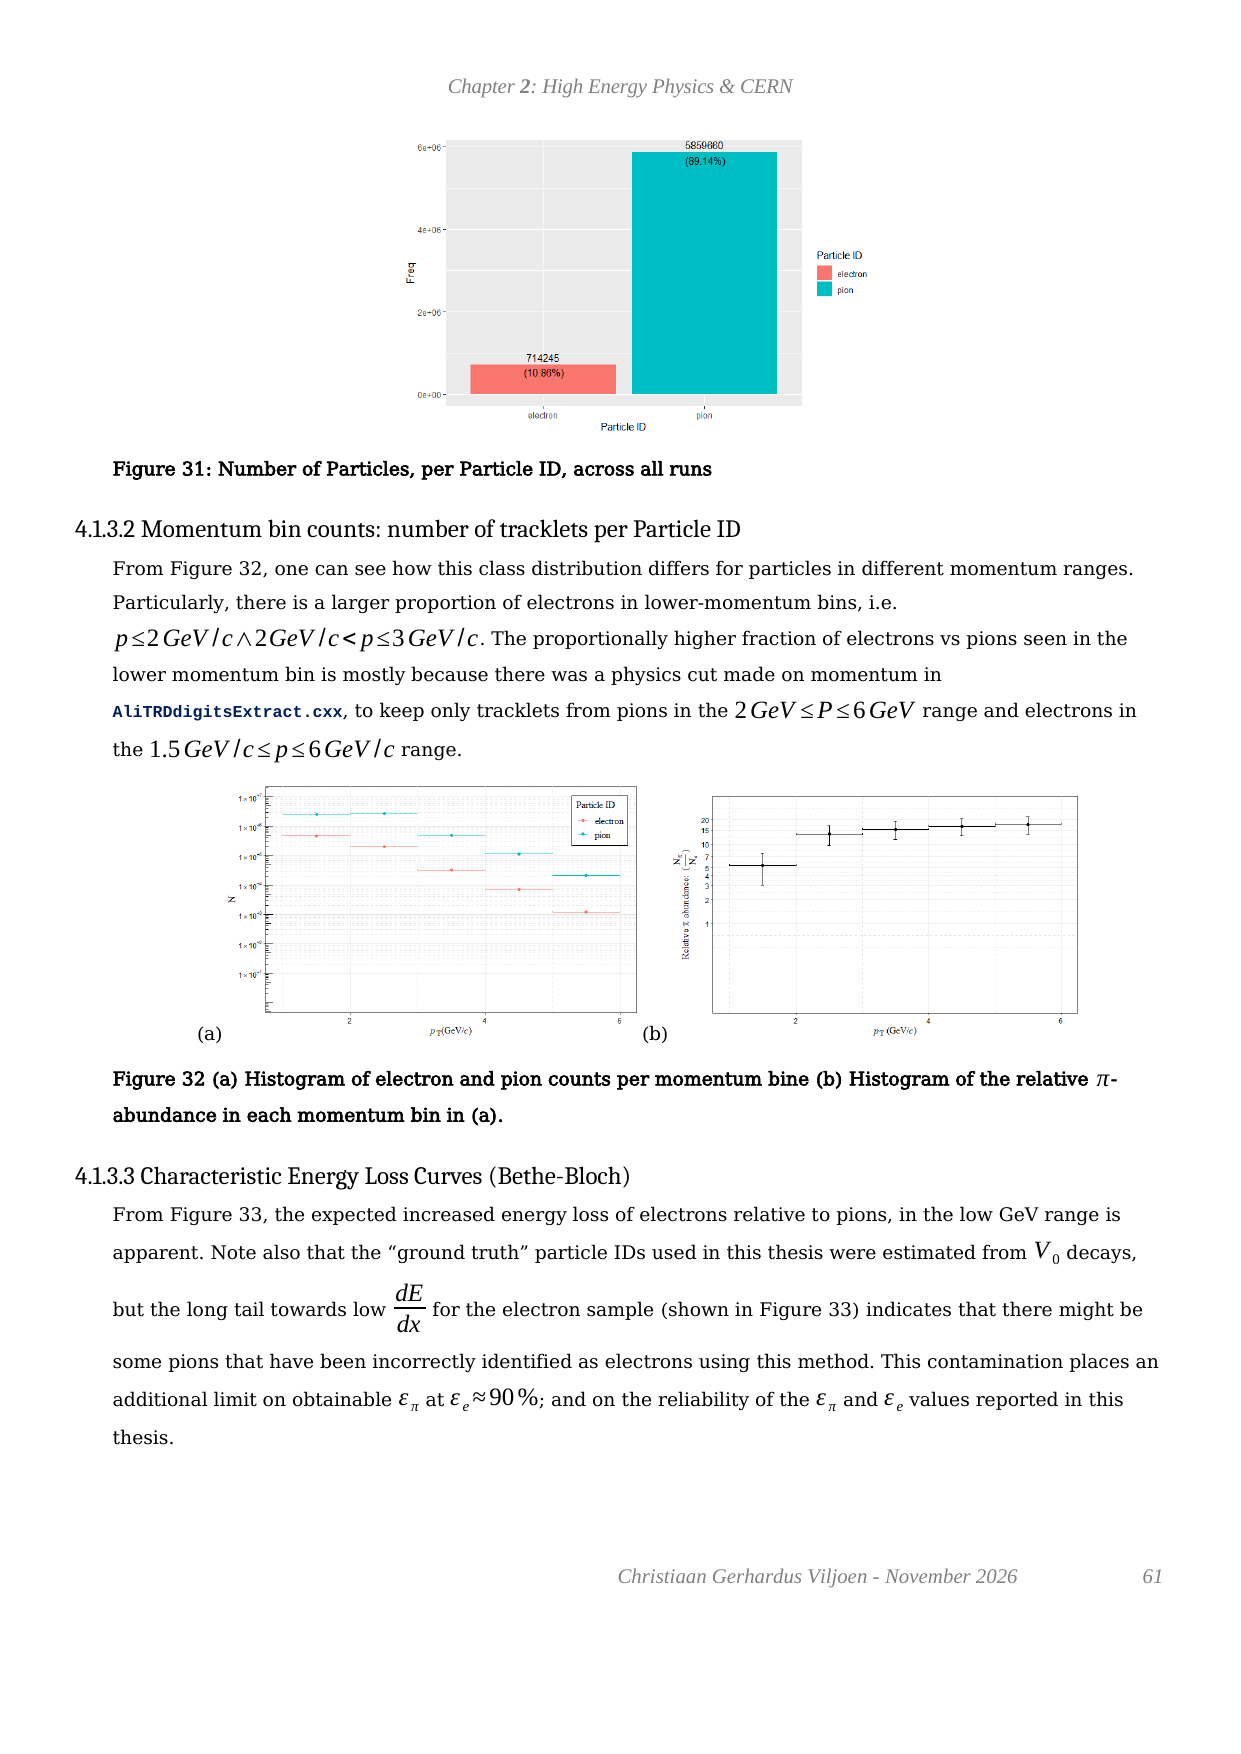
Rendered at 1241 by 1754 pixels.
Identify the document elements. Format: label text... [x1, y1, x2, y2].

subtitle Characteristic Energy Loss Curves (Bethe-Bloch) [75, 1162, 1165, 1191]
picture [223, 782, 641, 1041]
text From Figure 33, the expected increased energy loss of electrons relative to pions, in the low GeV range is apparent. Note also that the “ground truth” particle IDs used in this thesis were estimated from decays, but the long tail towards low for the electron sample (shown in Figure 33) indicates that there might be some pions that have been incorrectly identified as electrons using this method. This contamination places an additional limit on obtainable at ; and on the reliability of the and values reported in this thesis. [112, 1203, 1165, 1448]
picture [400, 135, 877, 437]
text From Figure 32, one can see how this class distribution differs for particles in different momentum ranges. Particularly, there is a larger proportion of electrons in lower-momentum bins, i.e. . The proportionally higher fraction of electrons vs pions seen in the lower momentum bin is mostly because there was a physics cut made on momentum in AliTRDdigitsExtract.cxx, to keep only tracklets from pions in the range and electrons in the range. [112, 557, 1165, 763]
subtitle Momentum bin counts: number of tracklets per Particle ID [75, 515, 1165, 544]
text Figure 31: Number of Particles, per Particle ID, across all runs [112, 457, 1165, 479]
picture [668, 785, 1082, 1041]
text Figure 32 (a) Histogram of electron and pion counts per momentum bine (b) Histogram of the relative -abundance in each momentum bin in (a). [112, 1064, 1165, 1126]
